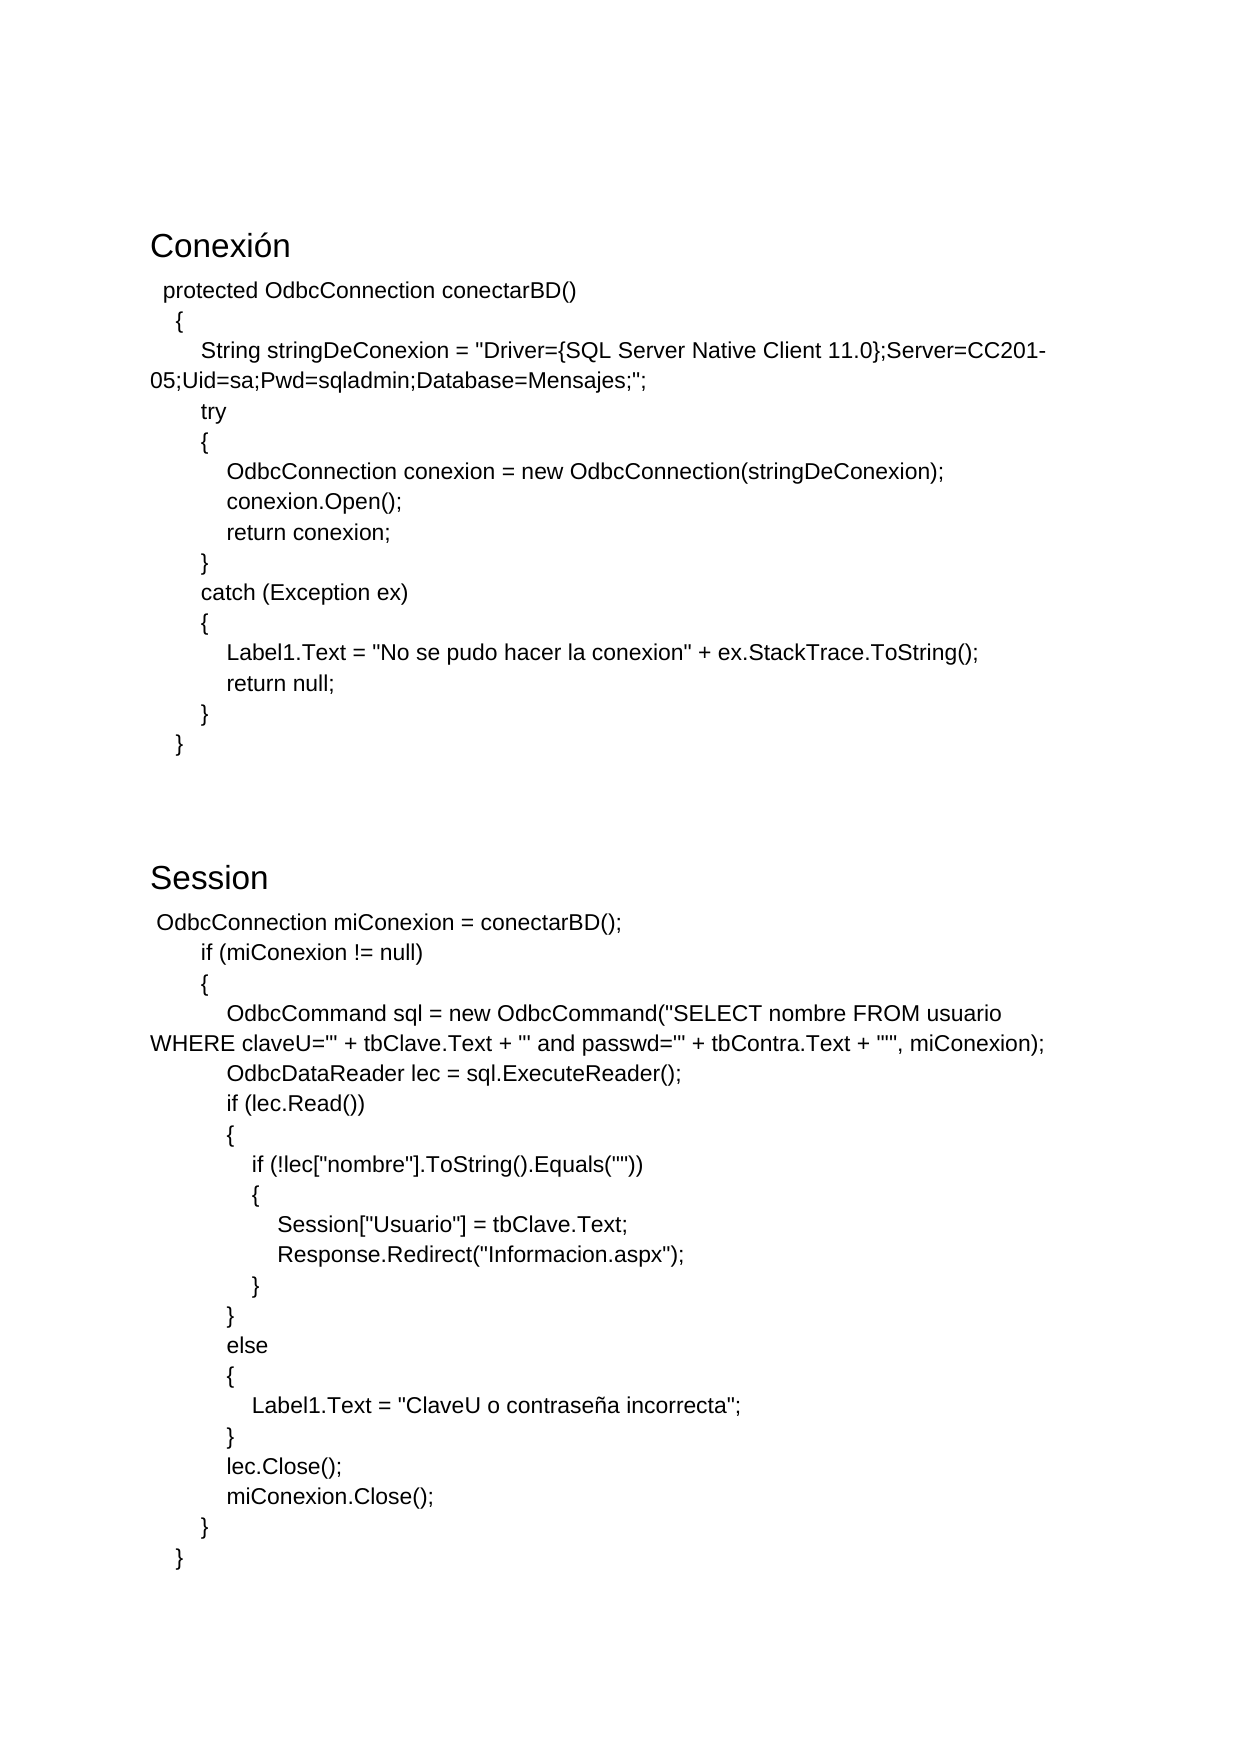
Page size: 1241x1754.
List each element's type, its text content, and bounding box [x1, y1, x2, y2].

text OdbcConnection miConexion = conectarBD(); [150, 909, 1090, 935]
text } [150, 1423, 1090, 1449]
text Response.Redirect("Informacion.aspx"); [150, 1241, 1090, 1268]
text String stringDeConexion = "Driver={SQL Server Native Client 11.0};Server=CC201-05;Uid=sa;Pwd=sqladmin;Database=Mensajes;"; [150, 337, 1090, 394]
text { [150, 609, 1090, 636]
text if (lec.Read()) [150, 1090, 1090, 1117]
text { [150, 307, 1090, 333]
text protected OdbcConnection conectarBD() [150, 277, 1090, 303]
subtitle Session [150, 858, 1090, 897]
text } [150, 1513, 1090, 1539]
text Session["Usuario"] = tbClave.Text; [150, 1211, 1090, 1237]
text catch (Exception ex) [150, 579, 1090, 605]
subtitle Conexión [150, 226, 1090, 264]
text Label1.Text = "No se pudo hacer la conexion" + ex.StackTrace.ToString(); [150, 639, 1090, 666]
text } [150, 730, 1090, 756]
text try [150, 398, 1090, 424]
text { [150, 1181, 1090, 1207]
text { [150, 428, 1090, 454]
text if (miConexion != null) [150, 939, 1090, 966]
text OdbcCommand sql = new OdbcCommand("SELECT nombre FROM usuario WHERE claveU='" + tbClave.Text + "' and passwd='" + tbContra.Text + "'", miConexion); [150, 1000, 1090, 1056]
text } [150, 549, 1090, 575]
text return null; [150, 669, 1090, 696]
text else [150, 1332, 1090, 1358]
text } [150, 1302, 1090, 1328]
text } [150, 1272, 1090, 1298]
text OdbcDataReader lec = sql.ExecuteReader(); [150, 1060, 1090, 1086]
text miConexion.Close(); [150, 1483, 1090, 1509]
text if (!lec["nombre"].ToString().Equals("")) [150, 1151, 1090, 1177]
text Label1.Text = "ClaveU o contraseña incorrecta"; [150, 1392, 1090, 1419]
text OdbcConnection conexion = new OdbcConnection(stringDeConexion); [150, 458, 1090, 484]
text conexion.Open(); [150, 488, 1090, 515]
text return conexion; [150, 518, 1090, 545]
text { [150, 1121, 1090, 1147]
text lec.Close(); [150, 1453, 1090, 1479]
text } [150, 1543, 1090, 1570]
text { [150, 1362, 1090, 1388]
text } [150, 700, 1090, 726]
text { [150, 969, 1090, 996]
